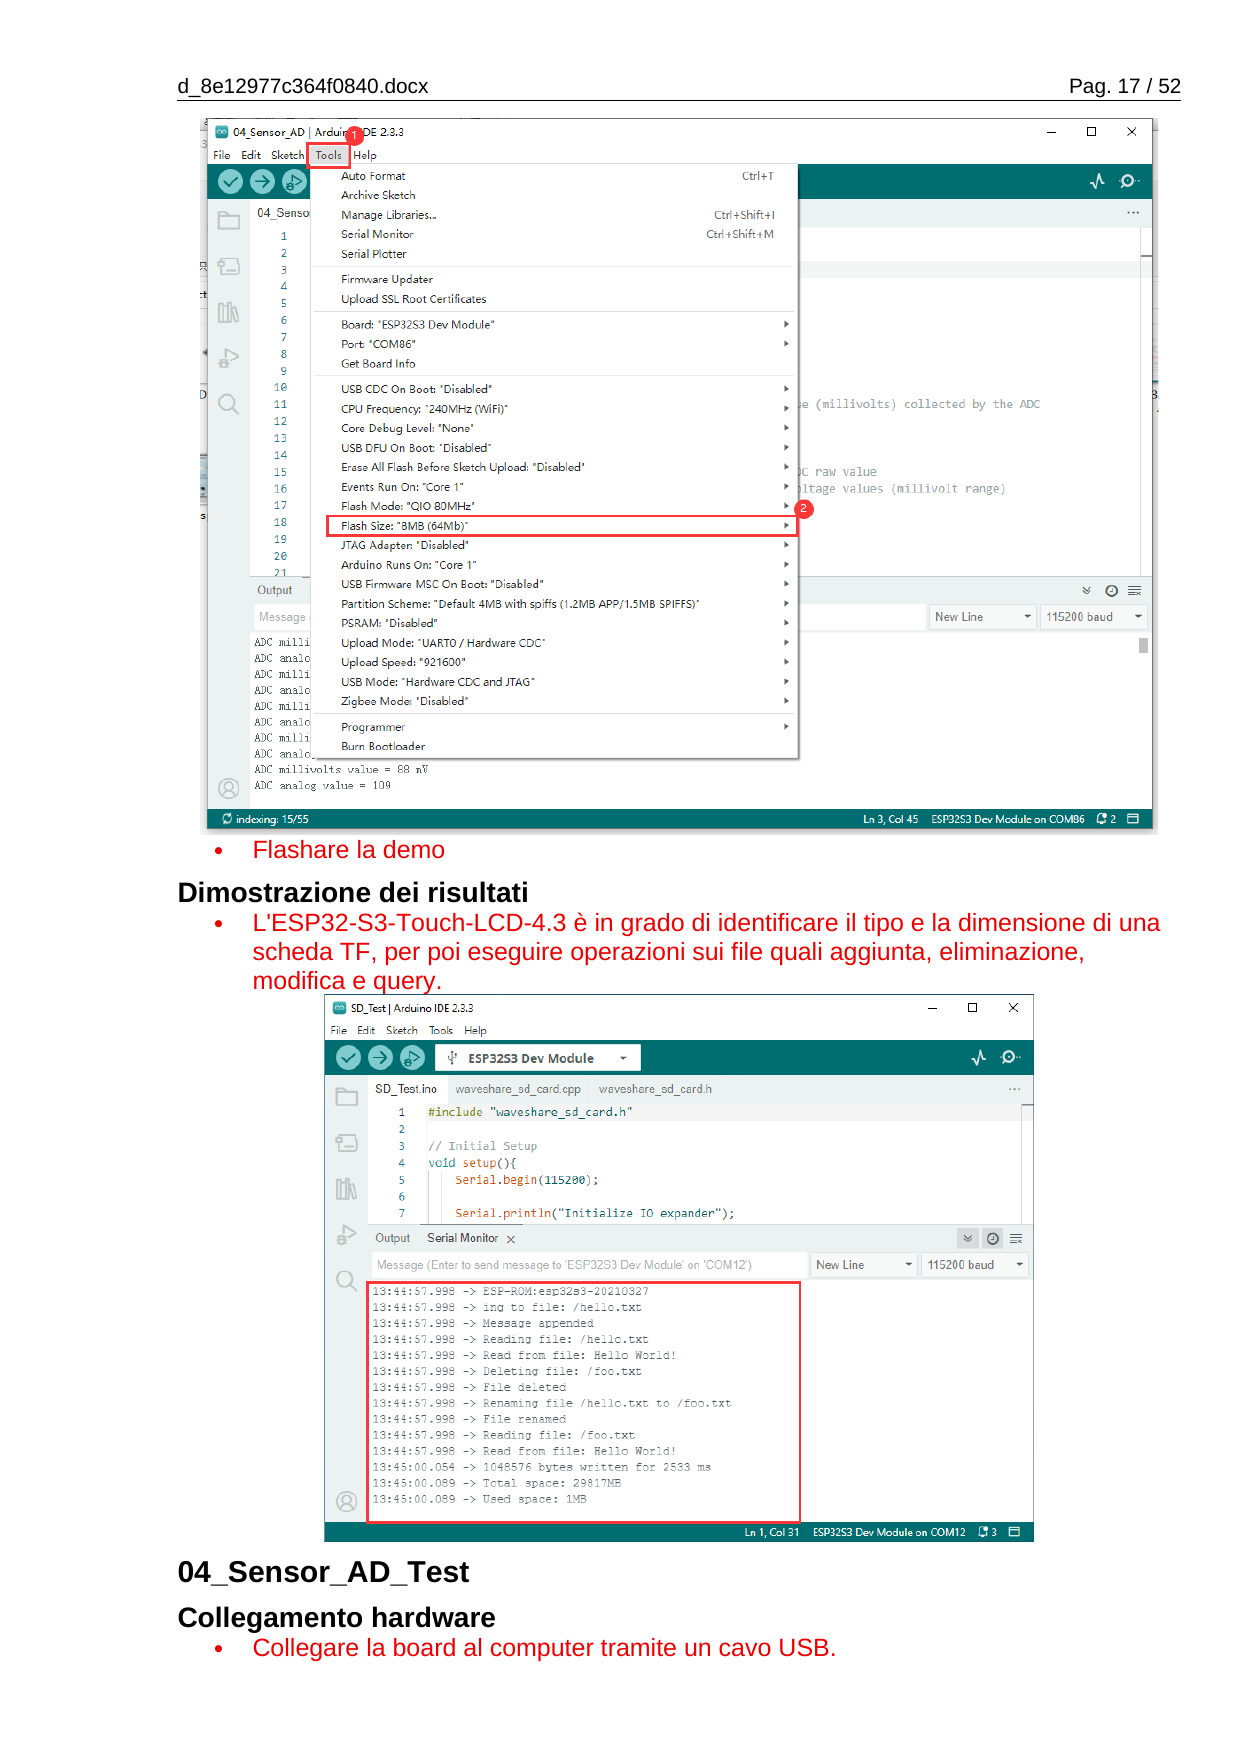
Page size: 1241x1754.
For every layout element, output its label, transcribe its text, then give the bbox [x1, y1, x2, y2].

picture [324, 994, 1034, 1542]
text Flashare la demo [215, 835, 1181, 863]
text L'ESP32-S3-Touch-LCD-4.3 è in grado di identificare il tipo e la dimensione di una scheda TF, per poi eseguire operazioni sui file quali aggiunta, eliminazione, modifica e query. [215, 908, 1181, 995]
subtitle 04_Sensor_AD_Test [177, 1554, 1181, 1588]
subtitle Dimostrazione dei risultati [177, 876, 1181, 908]
picture [200, 118, 1159, 835]
text Collegare la board al computer tramite un cavo USB. [215, 1633, 1181, 1662]
subtitle Collegamento hardware [177, 1601, 1181, 1633]
